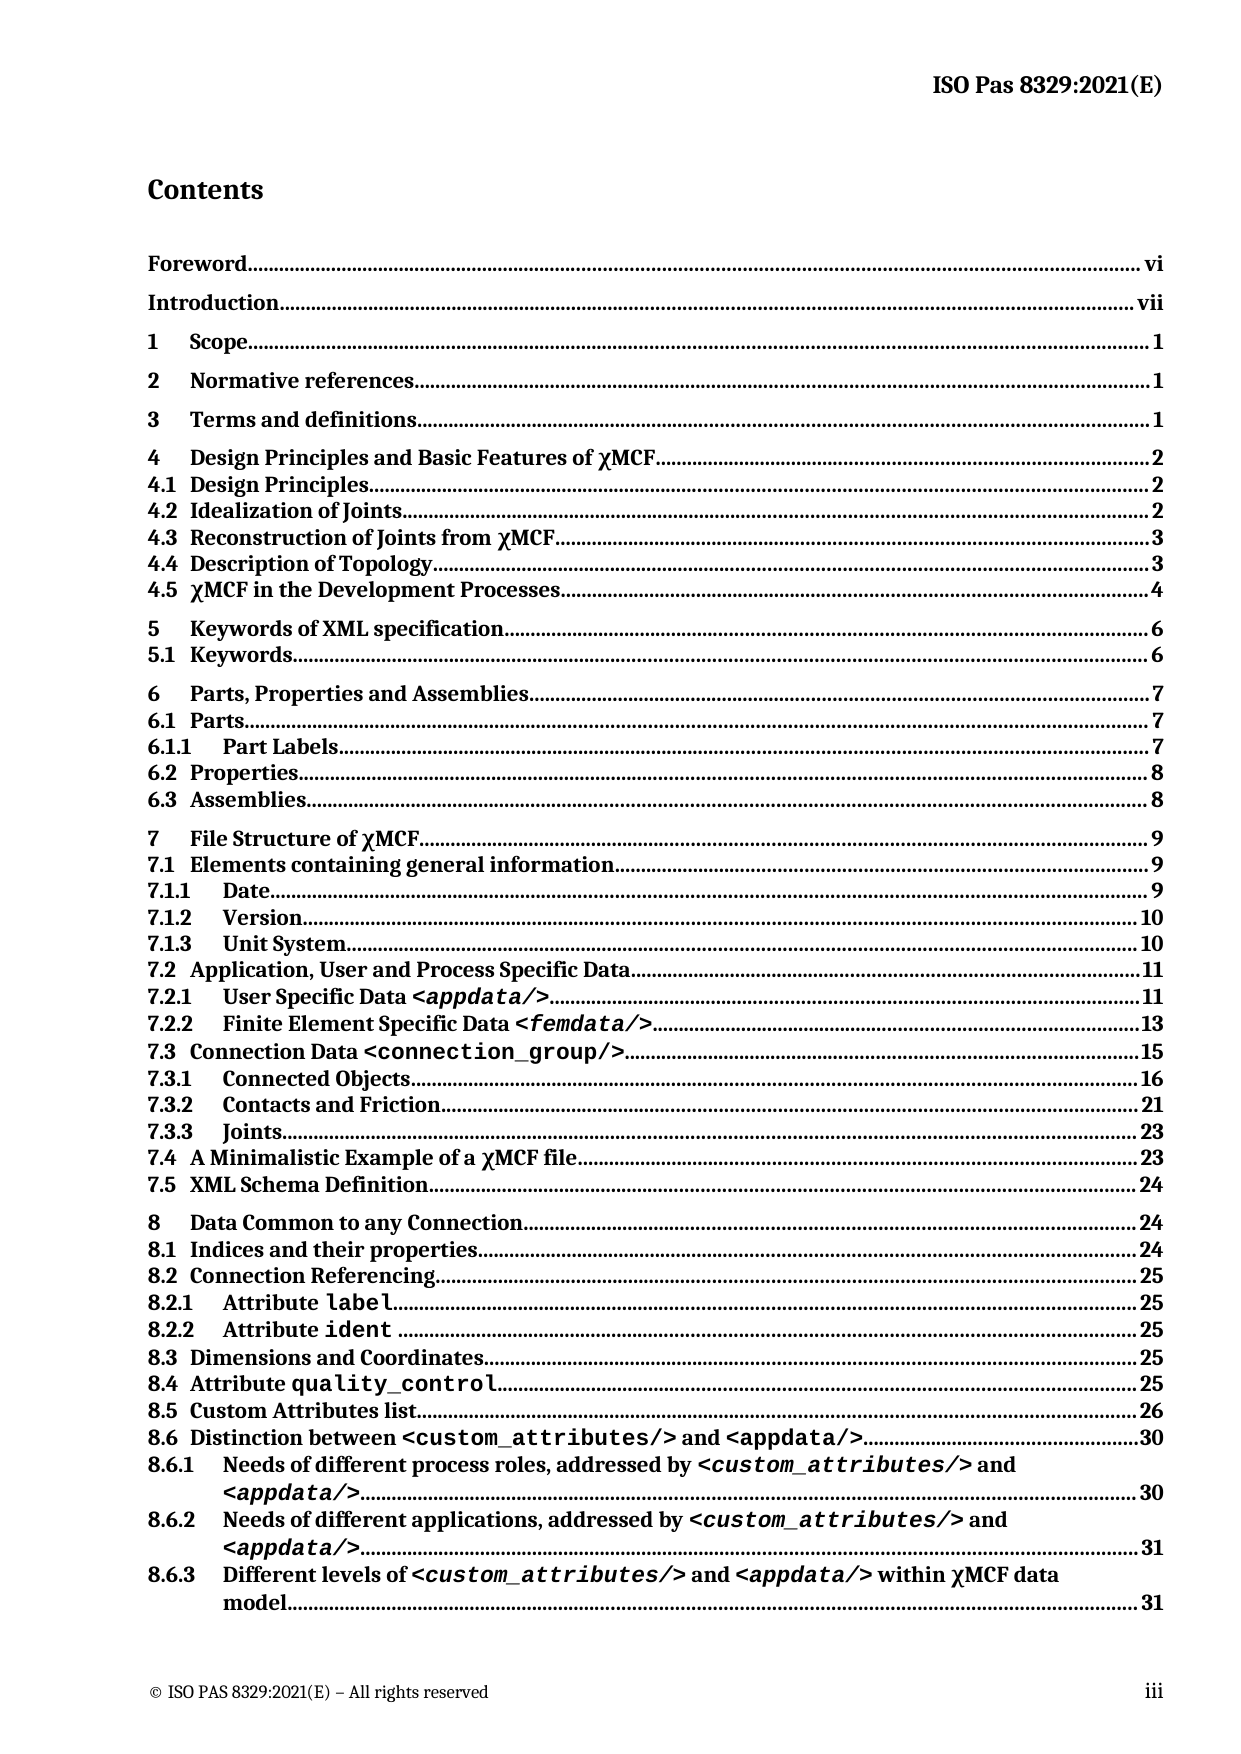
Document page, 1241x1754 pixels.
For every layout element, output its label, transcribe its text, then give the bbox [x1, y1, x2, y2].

text 5 Keywords of XML specification 6 [148, 616, 1111, 642]
text 7.1.2 Version 10 [148, 904, 1111, 931]
text 4.5 χMCF in the Development Processes 4 [148, 577, 1111, 603]
text 7.3.1 Connected Objects 16 [148, 1066, 1111, 1092]
text 8.6 Distinction between <custom_attributes/> and <appdata/> 30 [148, 1424, 1111, 1452]
text 7.4 A Minimalistic Example of a χMCF file 23 [148, 1145, 1111, 1171]
text 1 Scope 1 [148, 329, 1111, 355]
text 7.3 Connection Data <connection_group/> 15 [148, 1038, 1111, 1066]
text 7.1.1 Date 9 [148, 878, 1111, 904]
text 7.2 Application, User and Process Specific Data 11 [148, 957, 1111, 983]
text 7.1.3 Unit System 10 [148, 931, 1111, 957]
text 4 Design Principles and Basic Features of χMCF 2 [148, 445, 1111, 472]
text 8.2.2 Attribute ident 25 [148, 1317, 1111, 1344]
text 8.1 Indices and their properties 24 [148, 1237, 1111, 1263]
text 7.2.2 Finite Element Specific Data <femdata/> 13 [148, 1011, 1111, 1038]
text Foreword vi [148, 251, 1111, 277]
text 7.1 Elements containing general information 9 [148, 852, 1111, 878]
text 7 File Structure of χMCF 9 [148, 825, 1111, 852]
text Contents [148, 174, 1163, 206]
text 6.1 Parts 7 [148, 707, 1111, 734]
text 2 Normative references 1 [148, 367, 1111, 394]
text 7.3.3 Joints 23 [148, 1119, 1111, 1145]
text 8.3 Dimensions and Coordinates 25 [148, 1344, 1111, 1371]
text 4.1 Design Principles 2 [148, 472, 1111, 498]
text 8.6.1 Needs of different process roles, addressed by <custom_attributes/> and <appdata/> 30 [148, 1452, 1111, 1507]
text 3 Terms and definitions 1 [148, 406, 1111, 433]
text 5.1 Keywords 6 [148, 642, 1111, 668]
text 8.6.3 Different levels of <custom_attributes/> and <appdata/> within χMCF data model 31 [148, 1562, 1111, 1616]
text 7.3.2 Contacts and Friction 21 [148, 1092, 1111, 1119]
text Introduction vii [148, 290, 1111, 316]
text 8.2.1 Attribute label 25 [148, 1289, 1111, 1317]
text 6.2 Properties 8 [148, 760, 1111, 786]
text 4.4 Description of Topology 3 [148, 551, 1111, 577]
text 6 Parts, Properties and Assemblies 7 [148, 681, 1111, 707]
text 8.5 Custom Attributes list 26 [148, 1398, 1111, 1424]
text 4.2 Idealization of Joints 2 [148, 498, 1111, 524]
text 6.3 Assemblies 8 [148, 786, 1111, 813]
text 6.1.1 Part Labels 7 [148, 734, 1111, 760]
text 7.2.1 User Specific Data <appdata/> 11 [148, 983, 1111, 1011]
text 8.2 Connection Referencing 25 [148, 1263, 1111, 1289]
text 4.3 Reconstruction of Joints from χMCF 3 [148, 524, 1111, 551]
text 8.4 Attribute quality_control 25 [148, 1371, 1111, 1398]
text 7.5 XML Schema Definition 24 [148, 1171, 1111, 1198]
text 8.6.2 Needs of different applications, addressed by <custom_attributes/> and <appdata/> 31 [148, 1507, 1111, 1562]
text 8 Data Common to any Connection 24 [148, 1210, 1111, 1237]
